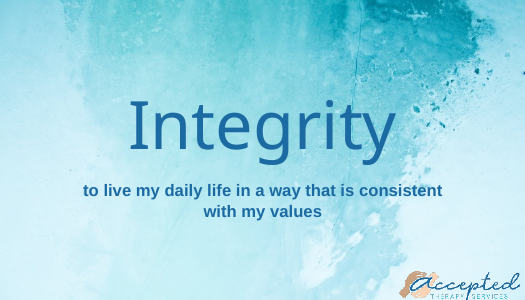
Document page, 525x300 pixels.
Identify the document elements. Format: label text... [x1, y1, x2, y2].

text to live my daily life in a way that is consistent with my values [74, 181, 451, 221]
picture [0, 0, 525, 300]
subtitle Integrity [39, 78, 486, 169]
